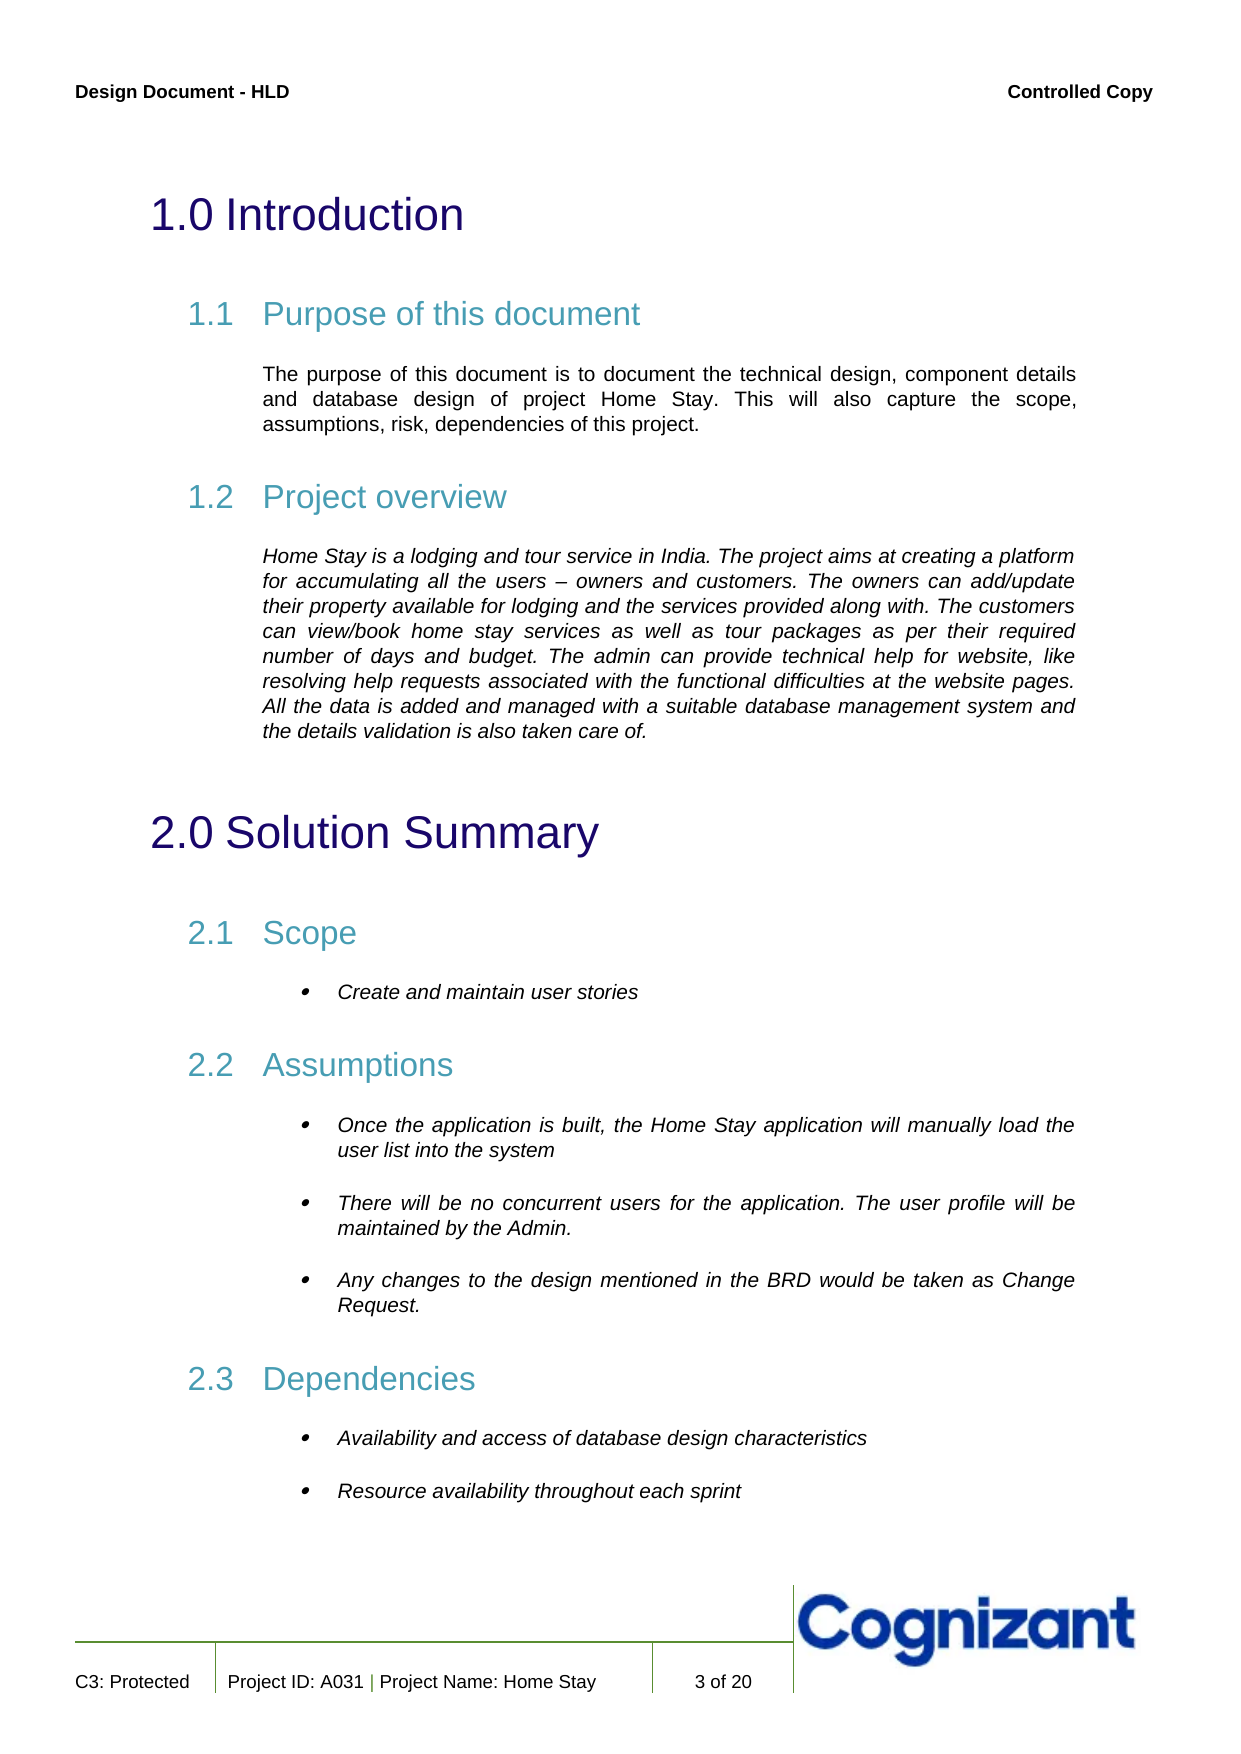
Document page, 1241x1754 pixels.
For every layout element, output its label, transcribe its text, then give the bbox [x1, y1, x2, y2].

list Availability and access of database design characteristics [300, 1425, 1078, 1450]
text The purpose of this document is to document the technical design, component details and database design of project Home Stay. This will also capture the scope, assumptions, risk, dependencies of this project. [262, 361, 1078, 436]
list There will be no concurrent users for the application. The user profile will be maintained by the Admin. [300, 1189, 1078, 1239]
list Resource availability throughout each sprint [300, 1478, 1078, 1503]
subtitle Introduction [150, 187, 1078, 240]
picture [794, 1585, 1142, 1681]
list Create and maintain user stories [300, 979, 1078, 1004]
subtitle Project overview [187, 477, 1090, 516]
text Home Stay is a lodging and tour service in India. The project aims at creating a platform for accumulating all the users – owners and customers. The owners can add/update their property available for lodging and the services provided along with. The customers can view/book home stay services as well as tour packages as per their required number of days and budget. The admin can provide technical help for website, like resolving help requests associated with the functional difficulties at the website pages. All the data is added and managed with a suitable database management system and the details validation is also taken care of. [262, 543, 1078, 743]
list Once the application is built, the Home Stay application will manually load the user list into the system [300, 1112, 1078, 1162]
subtitle Solution Summary [150, 806, 1078, 858]
subtitle Dependencies [187, 1359, 1090, 1397]
subtitle Assumptions [187, 1046, 1090, 1084]
list Any changes to the design mentioned in the BRD would be taken as Change Request. [300, 1267, 1078, 1317]
subtitle Purpose of this document [187, 294, 1090, 333]
subtitle Scope [187, 913, 1090, 951]
